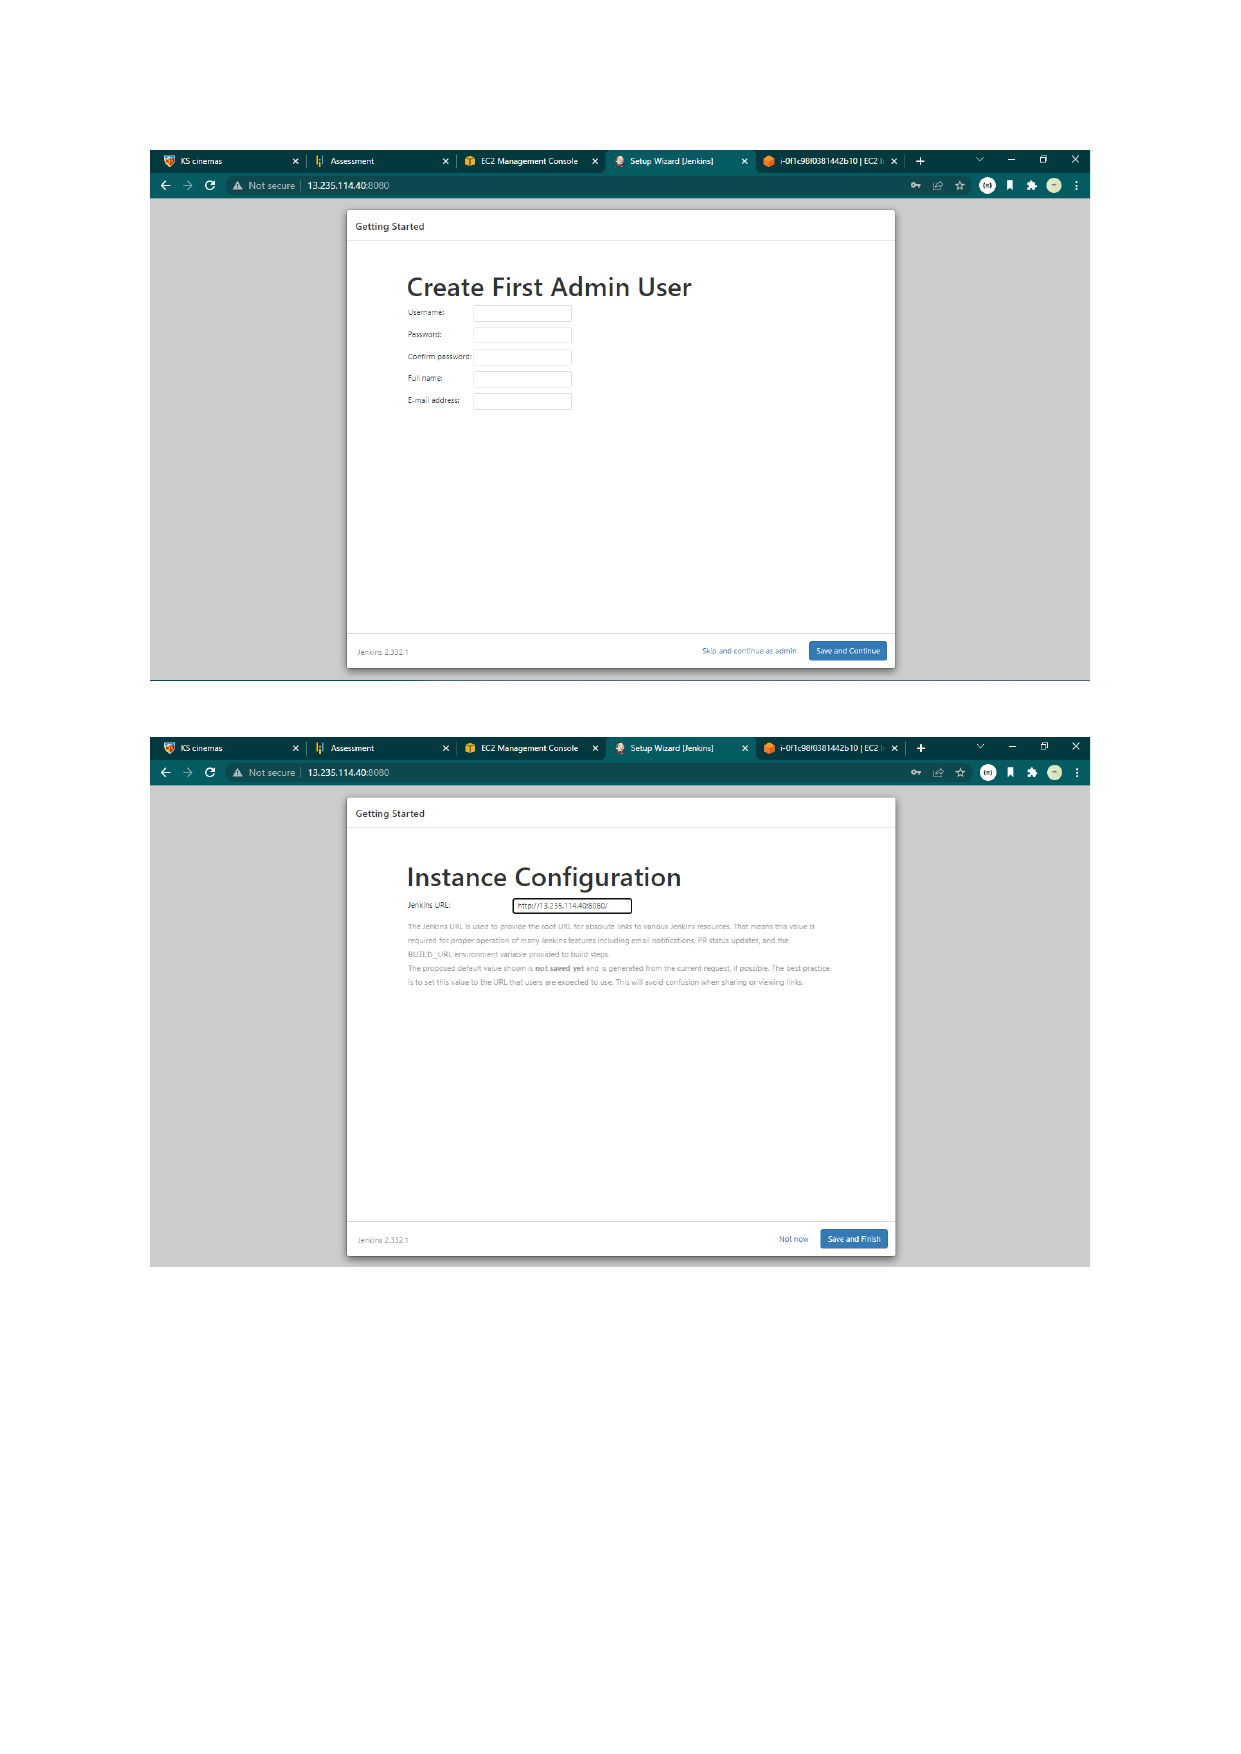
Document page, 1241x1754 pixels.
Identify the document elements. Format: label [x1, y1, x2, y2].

picture [150, 150, 1091, 681]
picture [150, 737, 1091, 1267]
